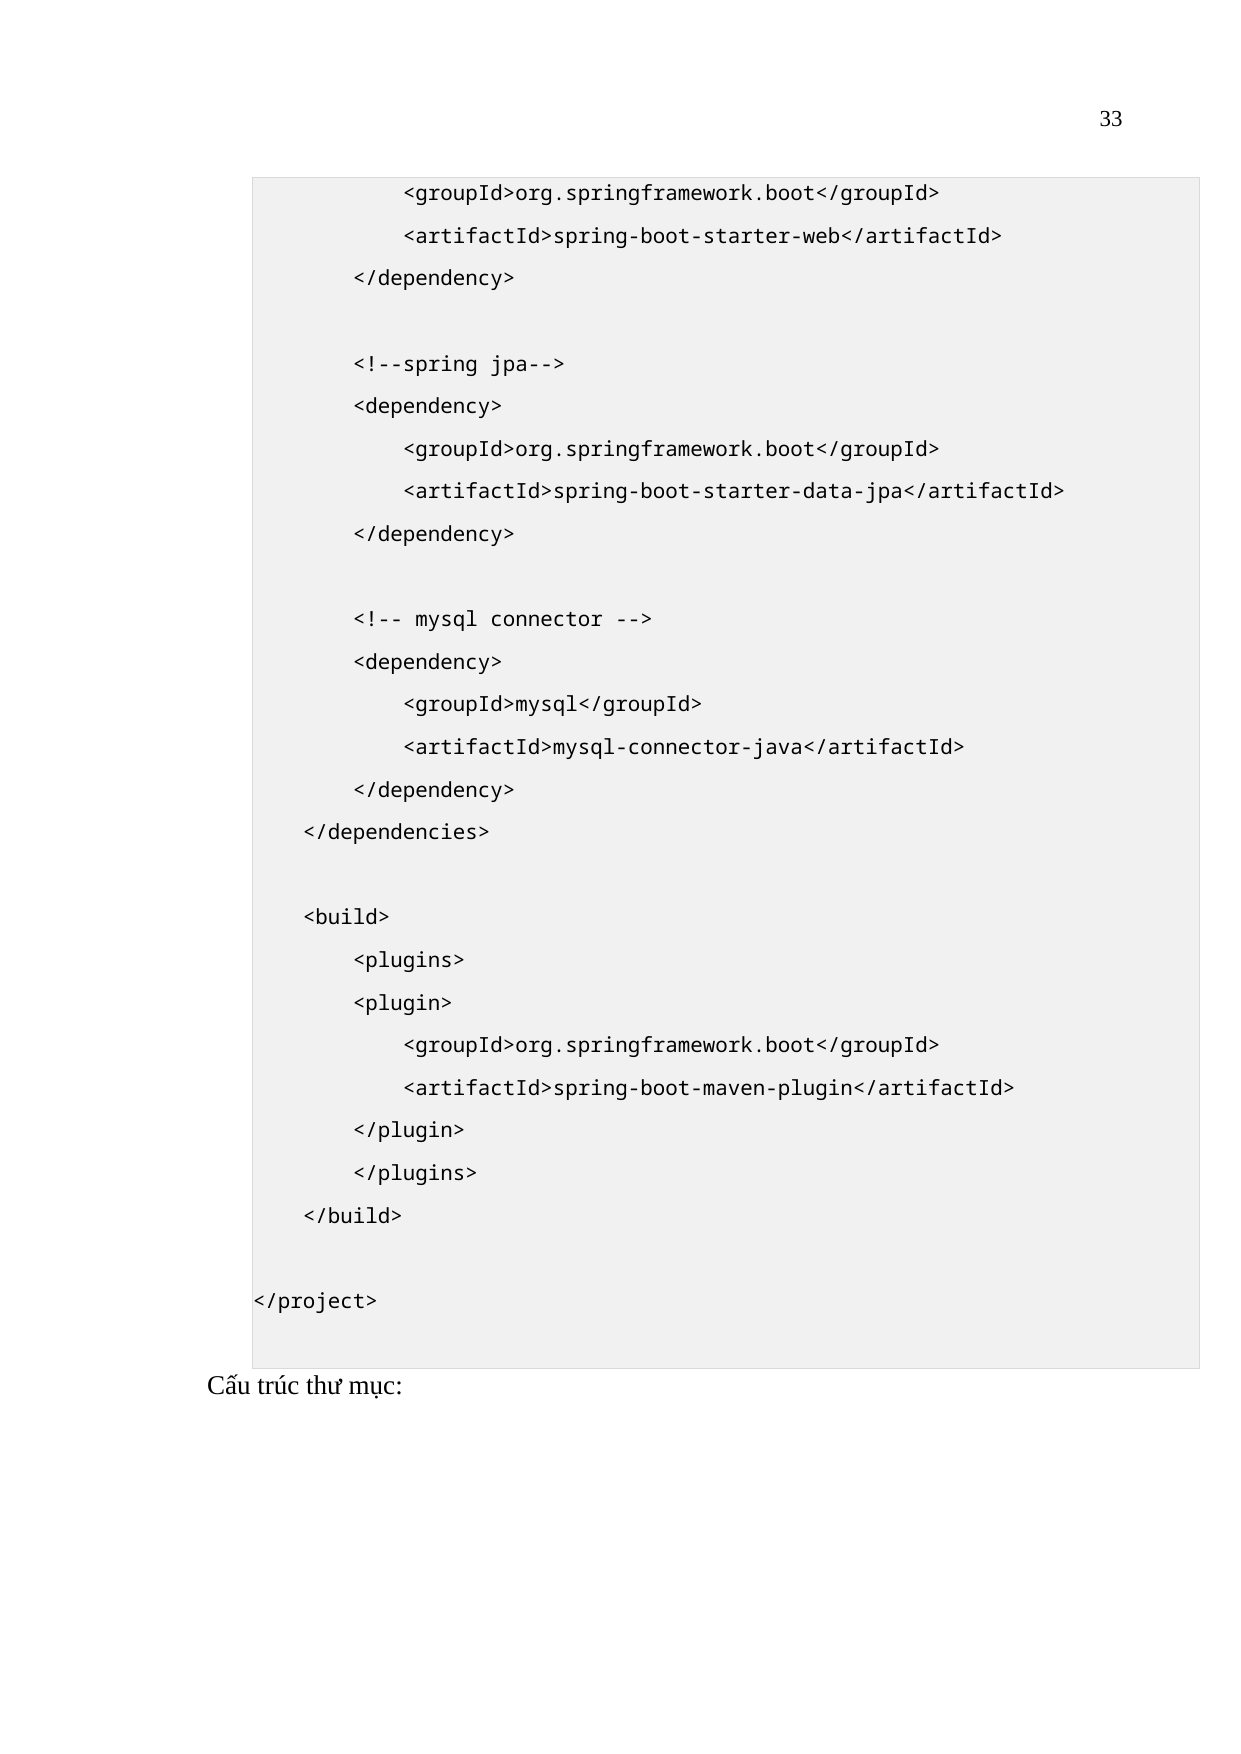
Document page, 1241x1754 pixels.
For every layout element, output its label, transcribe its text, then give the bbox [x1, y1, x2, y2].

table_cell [253, 178, 1199, 1368]
text Cấu trúc thư mục: [207, 1369, 1122, 1400]
